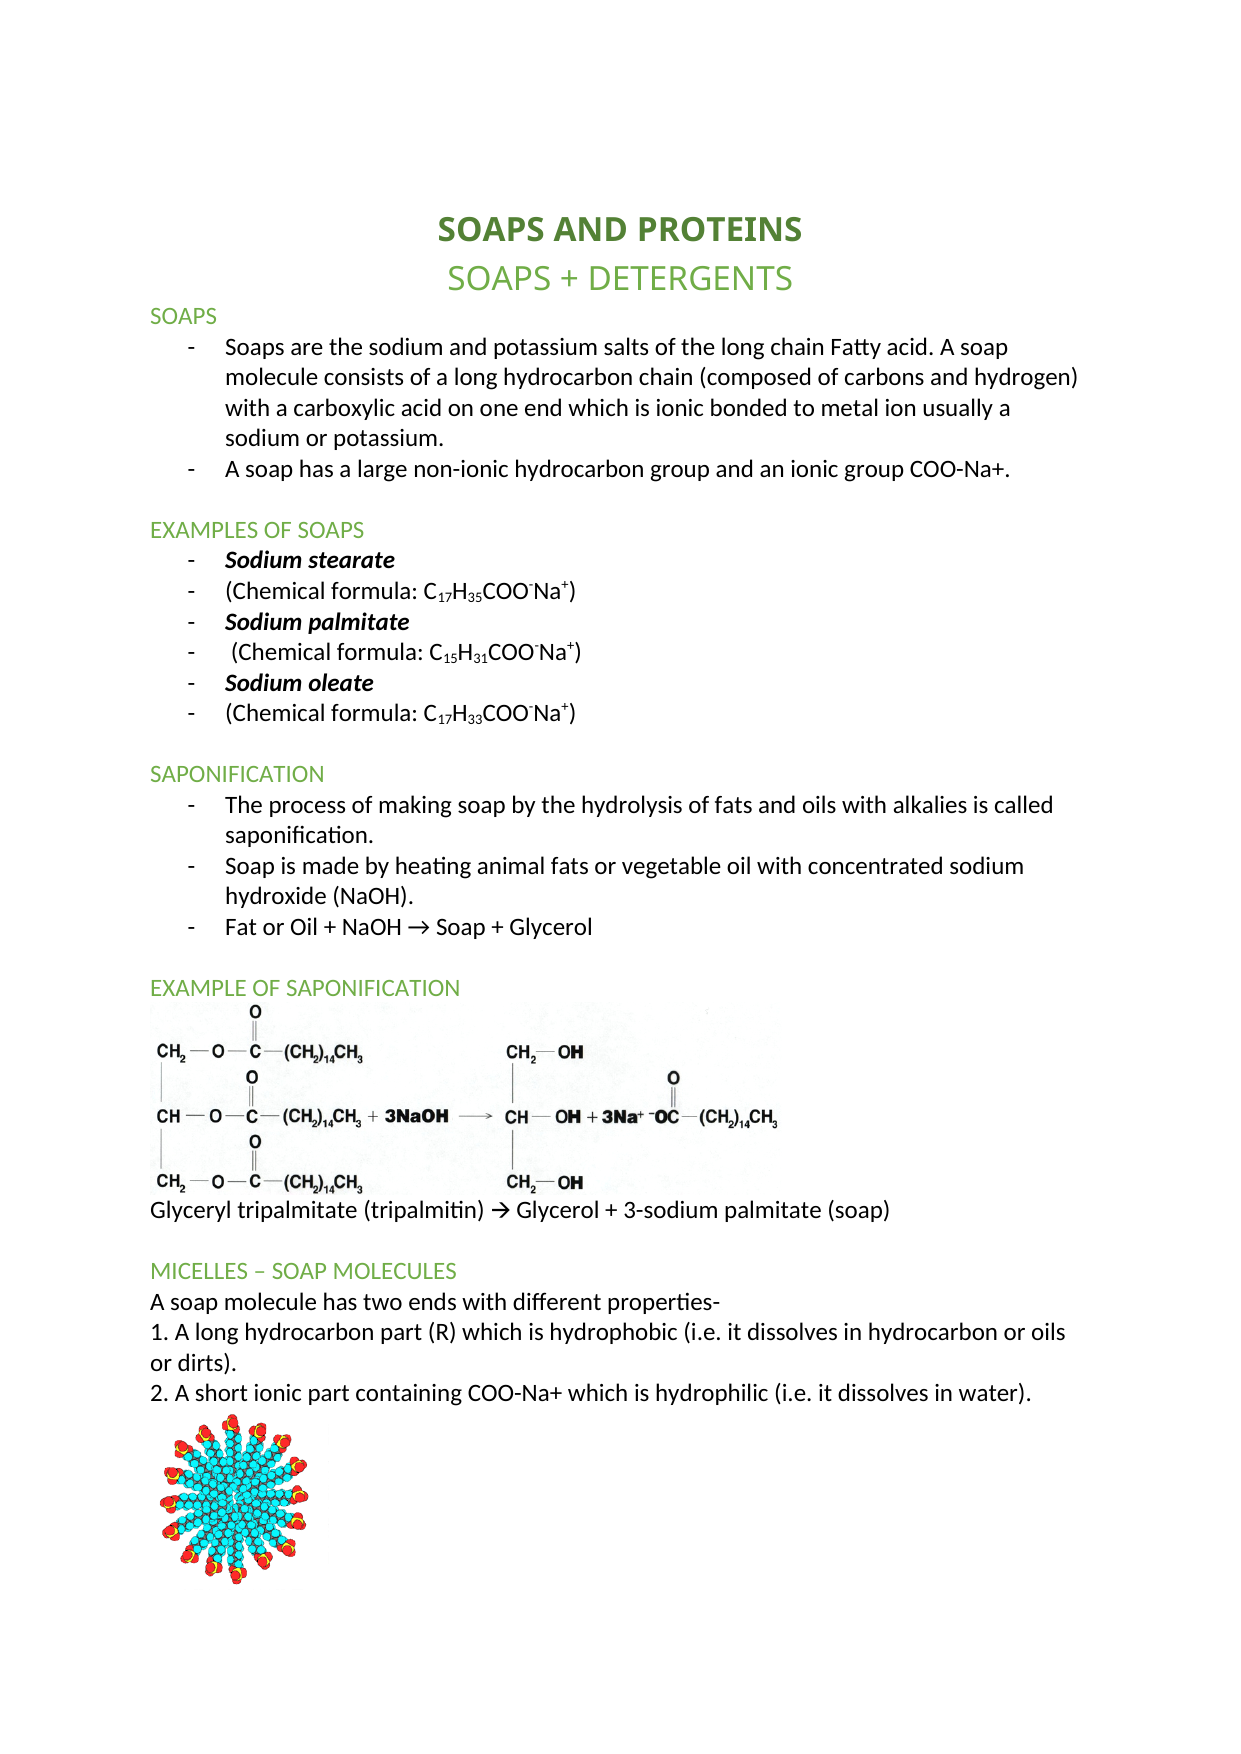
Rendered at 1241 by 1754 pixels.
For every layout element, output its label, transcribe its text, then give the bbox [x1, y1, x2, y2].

list Sodium palmitate [187, 606, 1090, 636]
list A soap has a large non-ionic hydrocarbon group and an ionic group COO-Na+. [187, 453, 1090, 484]
subtitle SOAPS AND PROTEINS [150, 206, 1090, 251]
picture [150, 1407, 329, 1590]
text 2. A short ionic part containing COO-Na+ which is hydrophilic (i.e. it dissolves in water). [150, 1377, 1090, 1408]
list (Chemical formula: C17H35COO-Na+) [187, 575, 1090, 606]
list Soaps are the sodium and potassium salts of the long chain Fatty acid. A soap molecule consists of a long hydrocarbon chain (composed of carbons and hydrogen) with a carboxylic acid on one end which is ionic bonded to metal ion usually a sodium or potassium. [187, 331, 1090, 453]
subtitle SOAPS + DETERGENTS [150, 255, 1090, 301]
list The process of making soap by the hydrolysis of fats and oils with alkalies is called saponification. [187, 789, 1090, 850]
list Fat or Oil + NaOH → Soap + Glycerol [187, 911, 1090, 941]
list Soap is made by heating animal fats or vegetable oil with concentrated sodium hydroxide (NaOH). [187, 850, 1090, 911]
text A soap molecule has two ends with different properties- [150, 1286, 1090, 1316]
list (Chemical formula: C15H31COO-Na+) [187, 636, 1090, 667]
text SOAPS [150, 301, 1090, 331]
picture [150, 1002, 782, 1195]
text Glyceryl tripalmitate (tripalmitin) 🡪 Glycerol + 3-sodium palmitate (soap) [150, 1194, 1090, 1225]
list (Chemical formula: C17H33COO-Na+) [187, 697, 1090, 728]
list Sodium oleate [187, 667, 1090, 697]
list Sodium stearate [187, 545, 1090, 575]
text 1. A long hydrocarbon part (R) which is hydrophobic (i.e. it dissolves in hydrocarbon or oils or dirts). [150, 1316, 1090, 1377]
